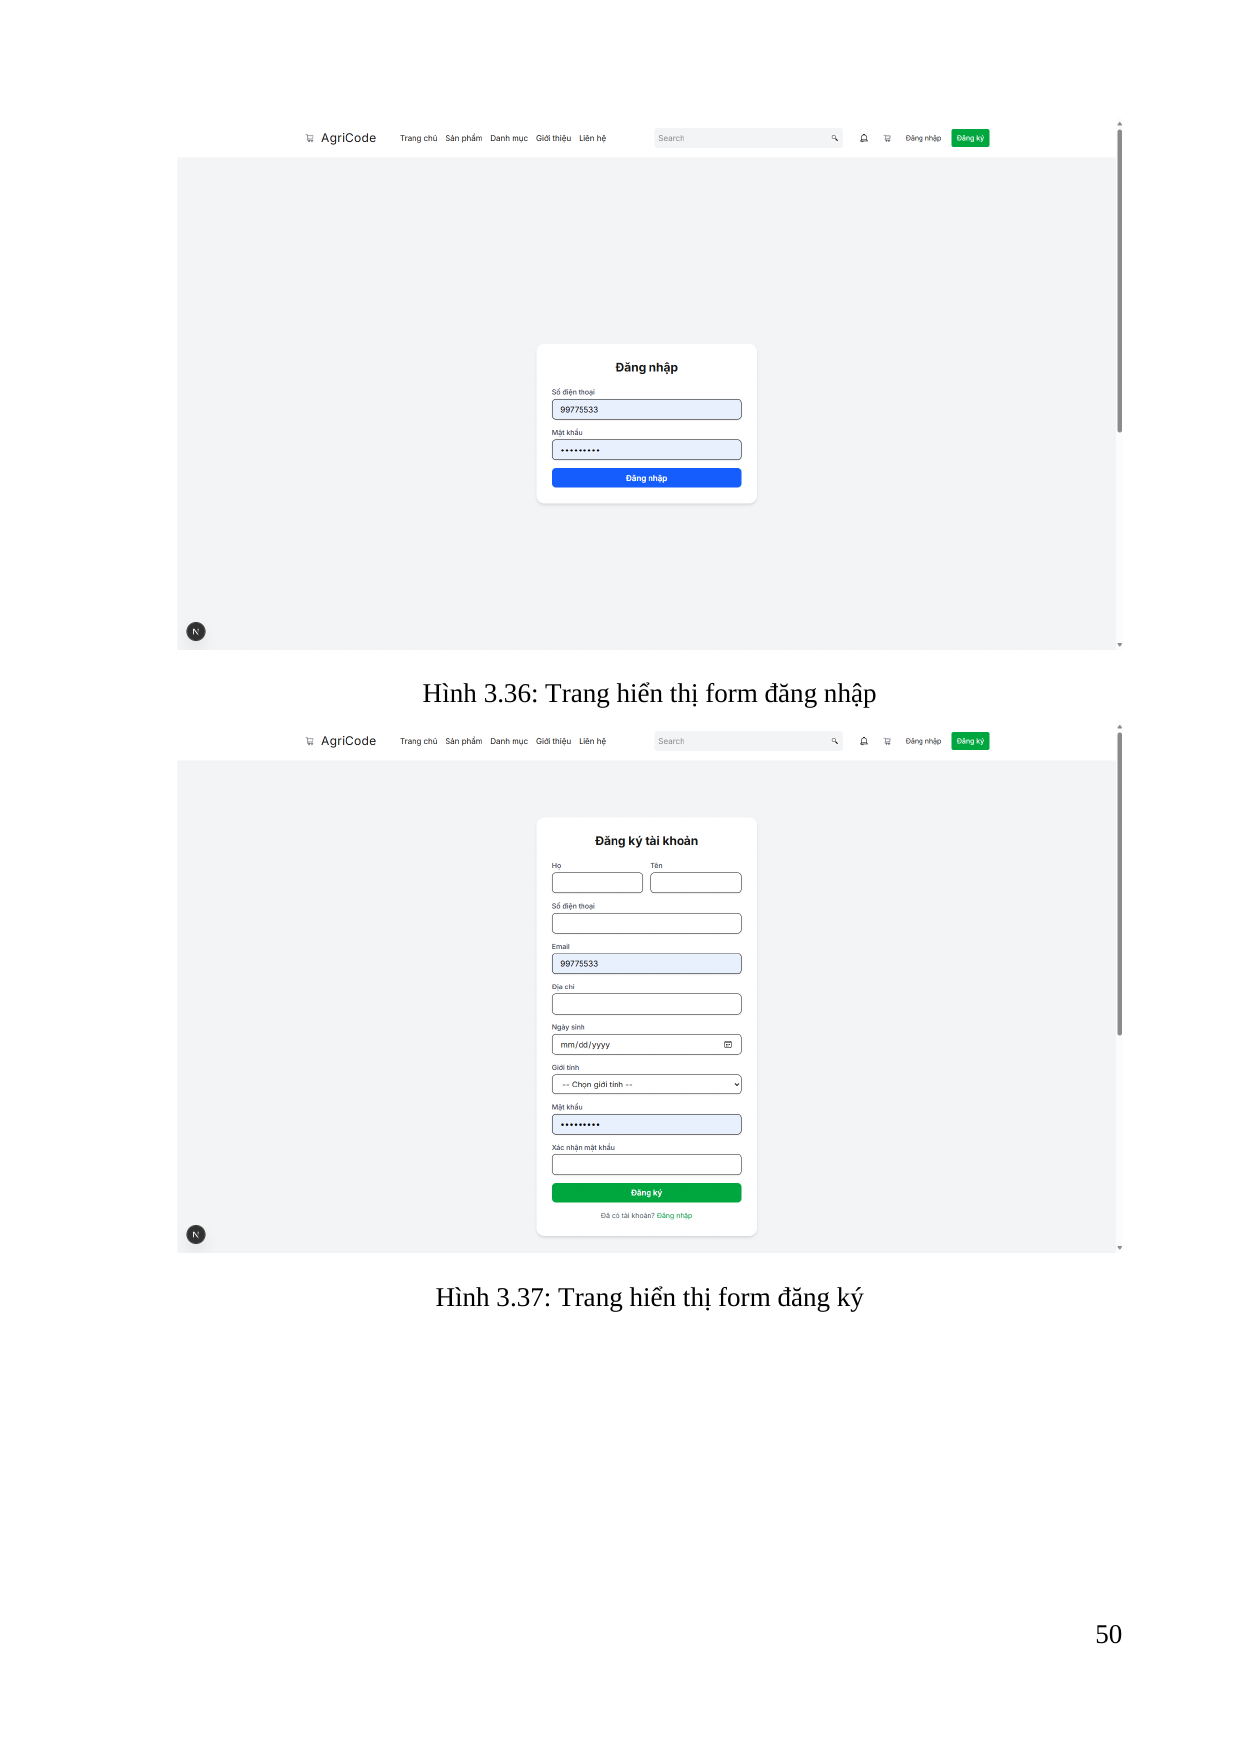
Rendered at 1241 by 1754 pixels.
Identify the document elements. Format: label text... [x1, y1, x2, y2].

picture [177, 721, 1123, 1253]
picture [177, 118, 1123, 650]
